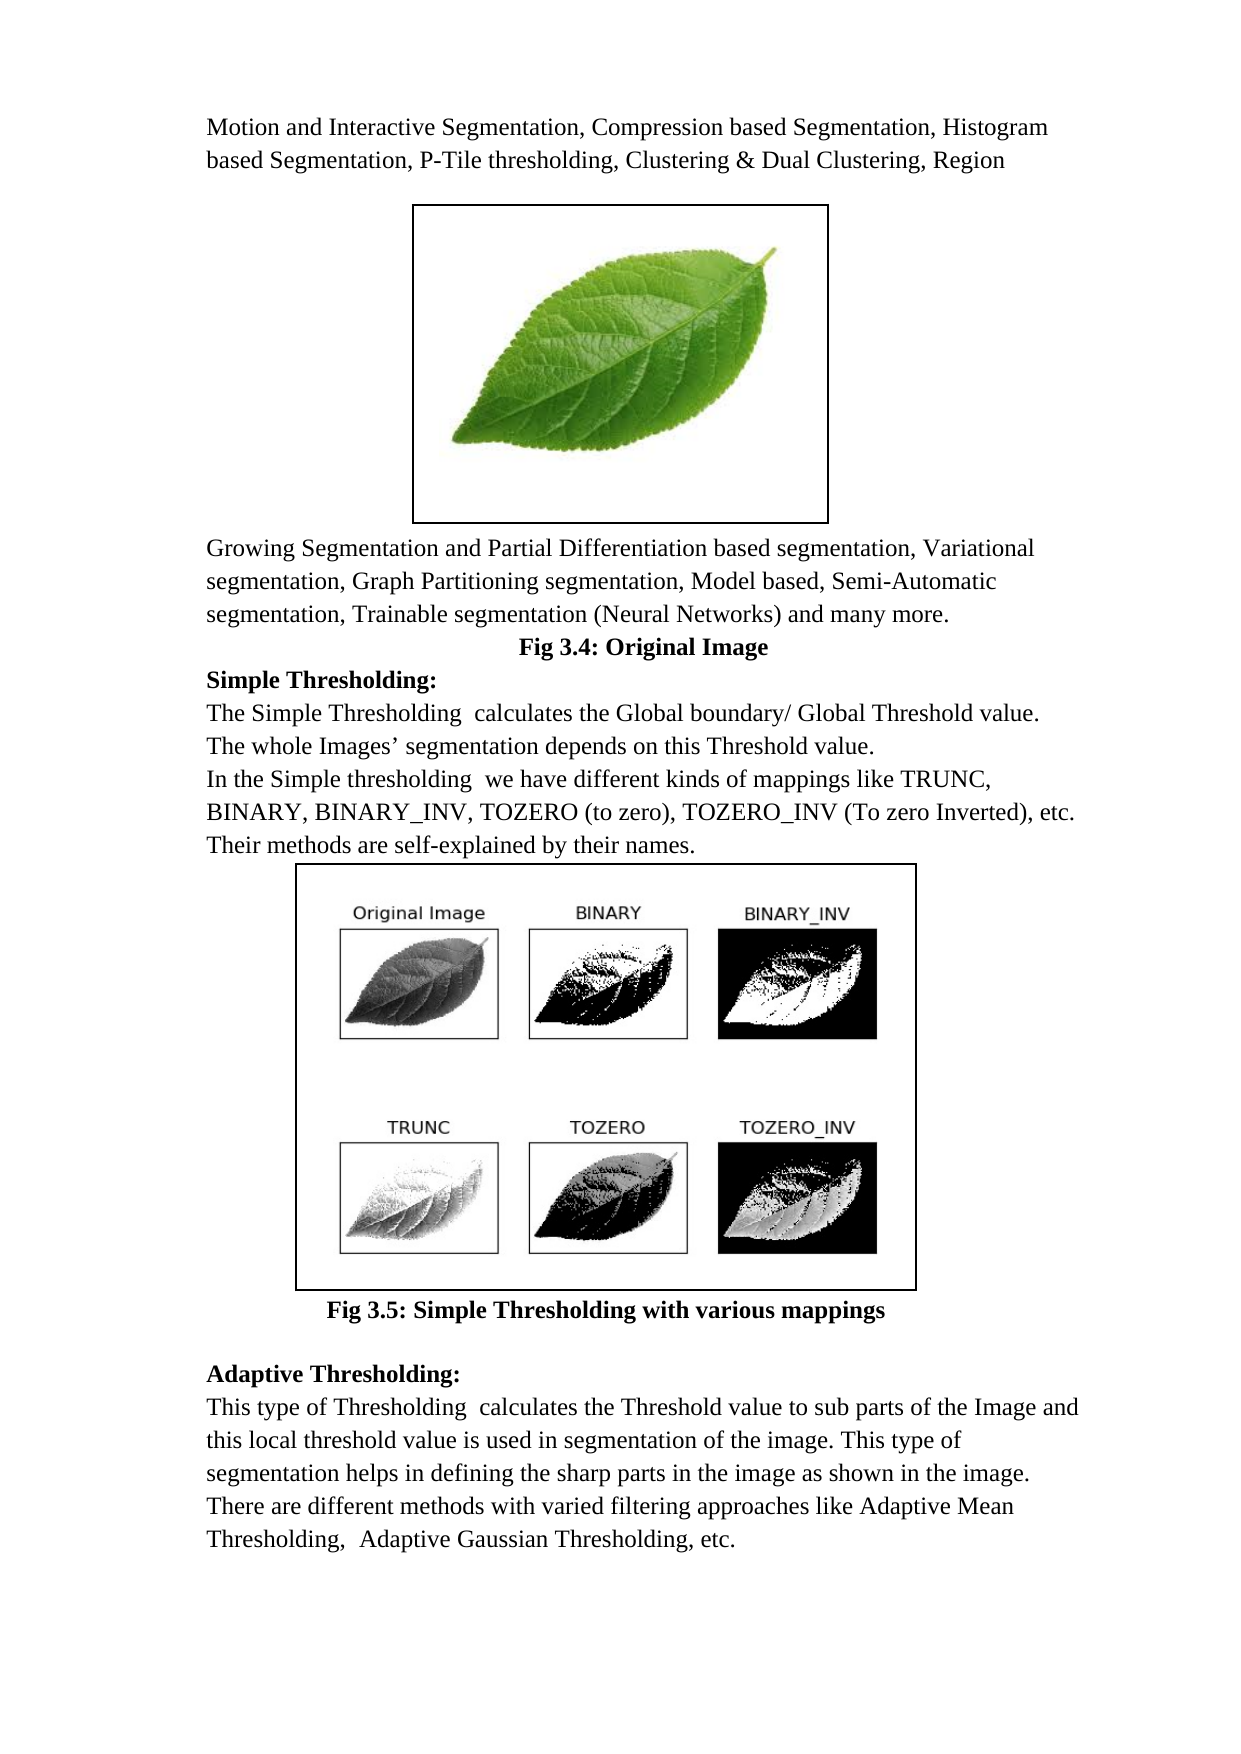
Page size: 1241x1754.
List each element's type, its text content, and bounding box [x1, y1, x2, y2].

text There are different methods with varied filtering approaches like Adaptive Mean Thresholding,j Adaptive Gaussian Thresholding, etc. [206, 1491, 1081, 1553]
picture [316, 865, 904, 1289]
text Simple Thresholding: [131, 665, 1081, 694]
text This type of Thresholding#calculates the Threshold value to sub parts of the Image and this local threshold value is used in segmentation of the image. This type of segmentation helps in defining the sharp parts in the image as shown in the image. [206, 1392, 1081, 1487]
text Fig 3.5: Simple Thresholding with various mappings [131, 1295, 1081, 1324]
text The Simple Thresholding#calculates the Global boundary/ Global Threshold value. The whole Images’ segmentation depends on this Threshold value. [206, 698, 1081, 760]
picture [439, 225, 797, 479]
text Motion and Interactive Segmentation, Compression based Segmentation, Histogram based Segmentation, P-Tile thresholding, Clustering & Dual Clustering, Region Growing Segmentation and Partial Differentiation based segmentation, Variational segmentation, Graph Partitioning segmentation, Model based, Semi-Automatic segmentation, Trainable segmentation (Neural Networks) and many more. [206, 112, 1081, 628]
text In the Simple thresholding*we have different kinds of mappings like TRUNC, BINARY, BINARY_INV, TOZERO (to zero), TOZERO_INV (To zero Inverted), etc. Their methods are self-explained by their names. [206, 764, 1081, 859]
text Fig 3.4: Original Image [131, 632, 1081, 661]
text Adaptive Thresholding: [131, 1359, 1081, 1388]
